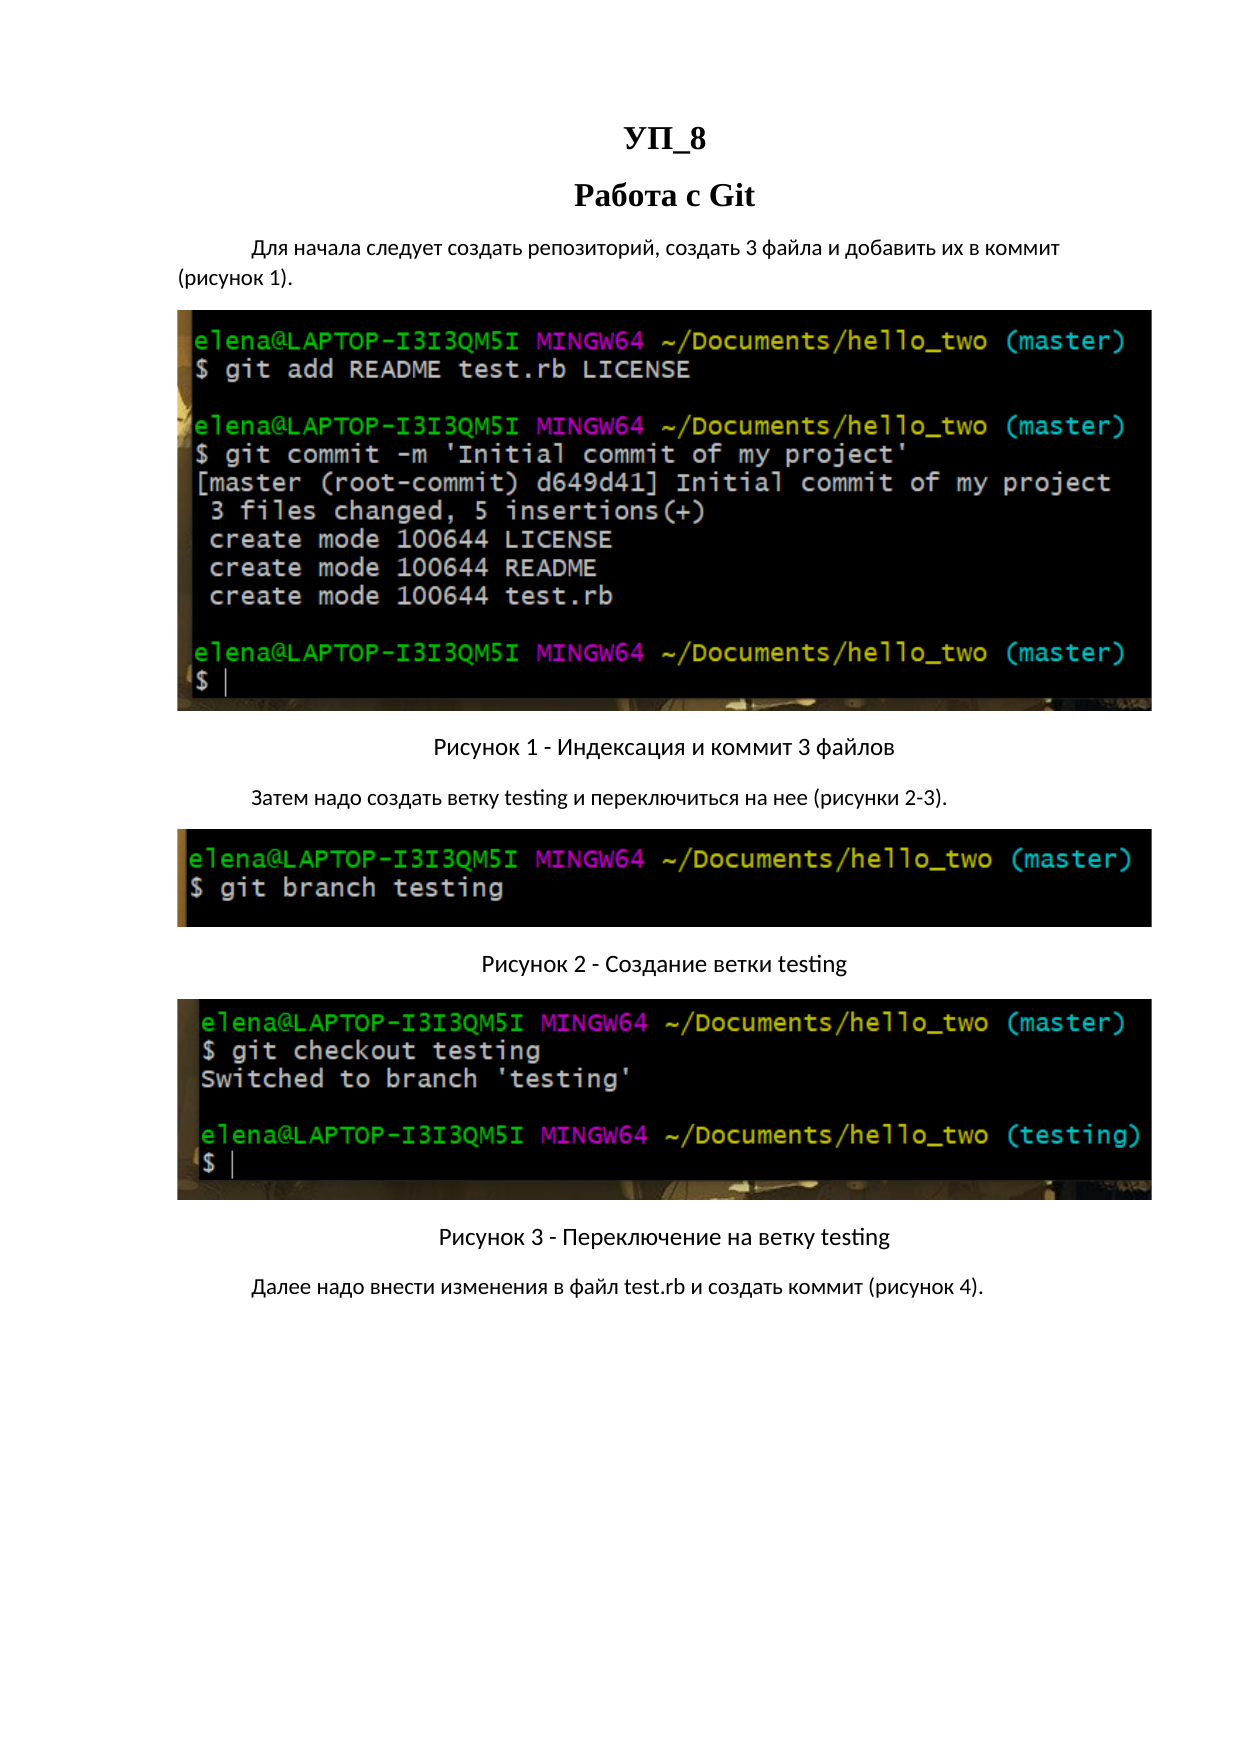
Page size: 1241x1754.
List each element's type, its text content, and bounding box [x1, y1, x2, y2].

text Далее надо внести изменения в файл test.rb и создать коммит (рисунок 4). [177, 1272, 1152, 1300]
text Рисунок 1 - Индексация и коммит 3 файлов [177, 731, 1152, 762]
text Рисунок 3 - Переключение на ветку testing [177, 1221, 1152, 1251]
text Рисунок 2 - Создание ветки testing [177, 948, 1152, 978]
text Для начала следует создать репозиторий, создать 3 файла и добавить их в коммит (рисунок 1). [177, 233, 1152, 291]
picture [177, 829, 1152, 927]
picture [177, 310, 1152, 711]
subtitle УП_8 Работа с Git [177, 118, 1152, 214]
text Затем надо создать ветку testing и переключиться на нее (рисунки 2-3). [177, 783, 1152, 811]
picture [177, 999, 1152, 1200]
